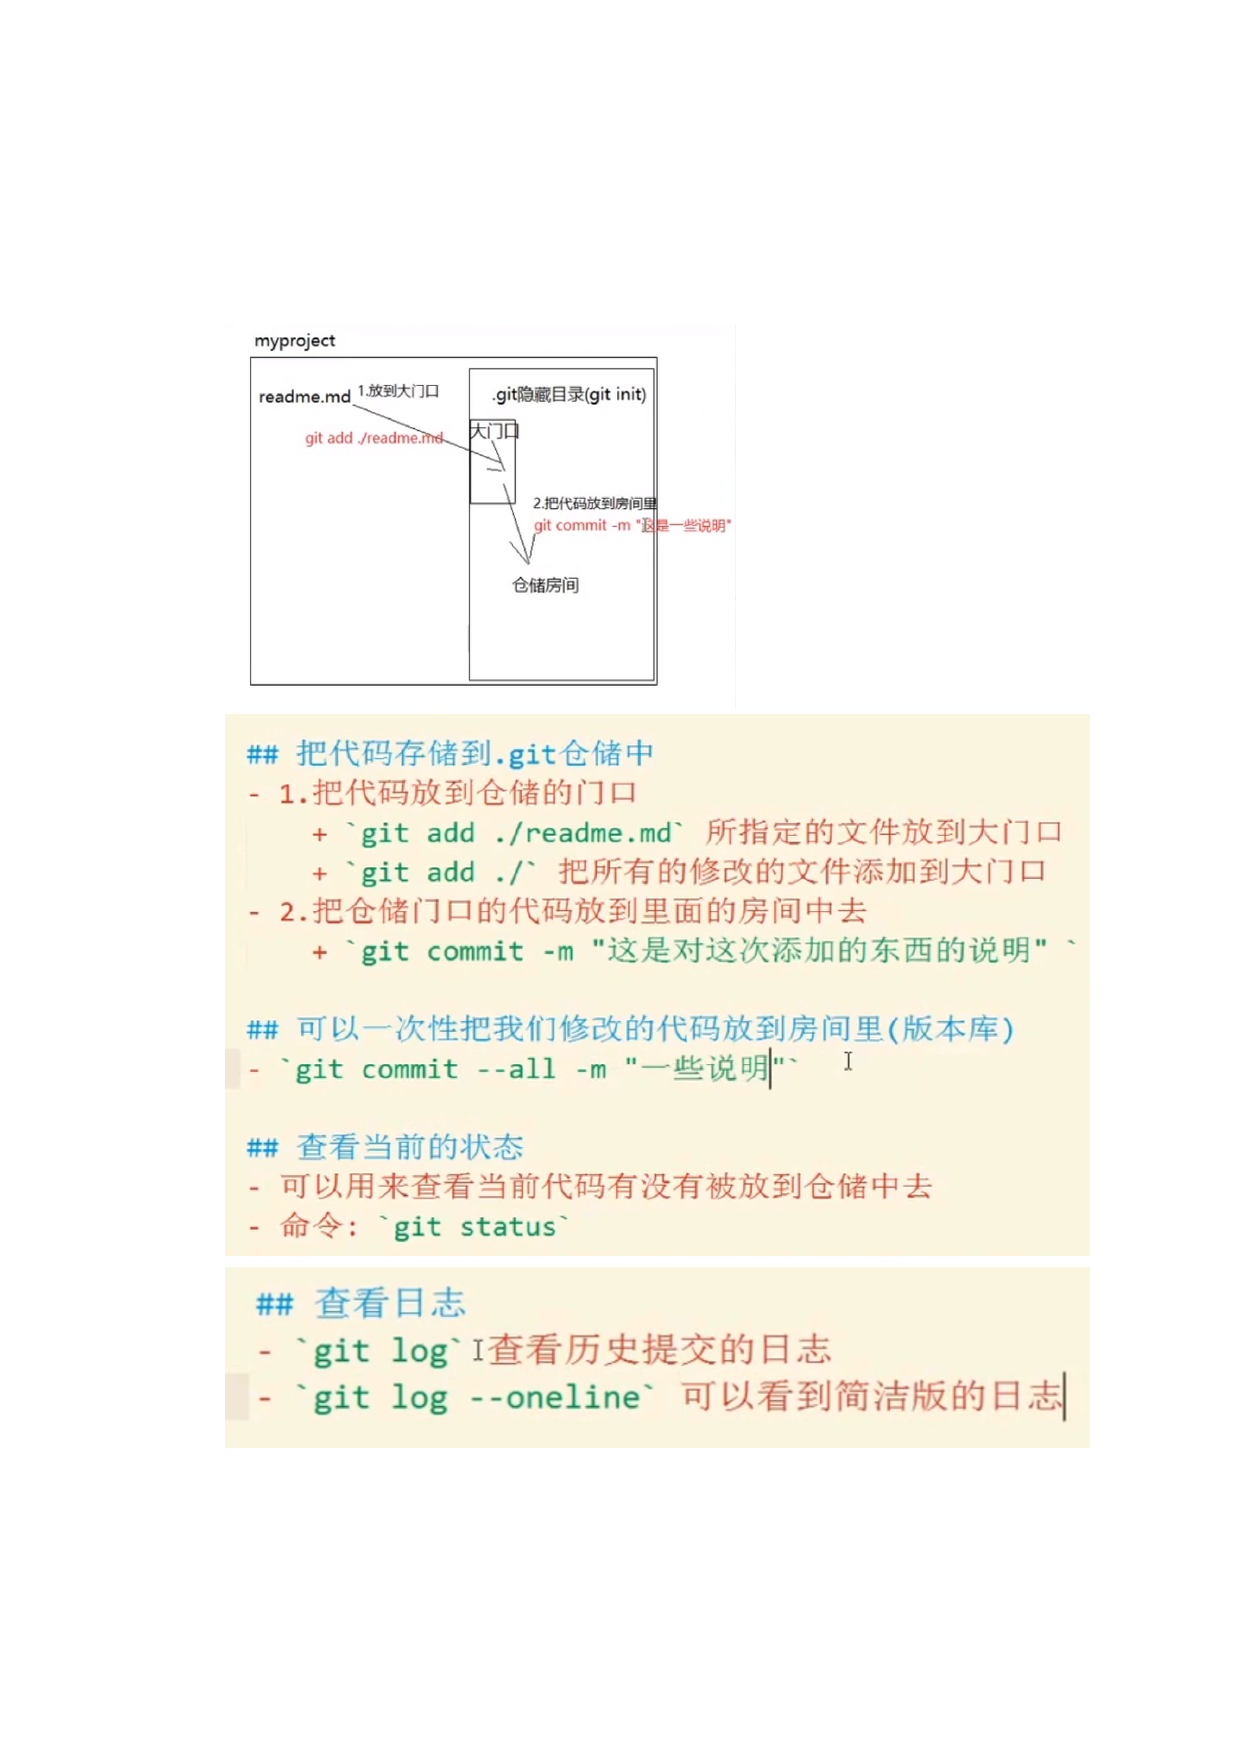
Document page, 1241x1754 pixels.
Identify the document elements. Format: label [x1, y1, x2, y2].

picture [225, 324, 736, 709]
picture [225, 1267, 1091, 1448]
picture [225, 714, 1091, 1256]
